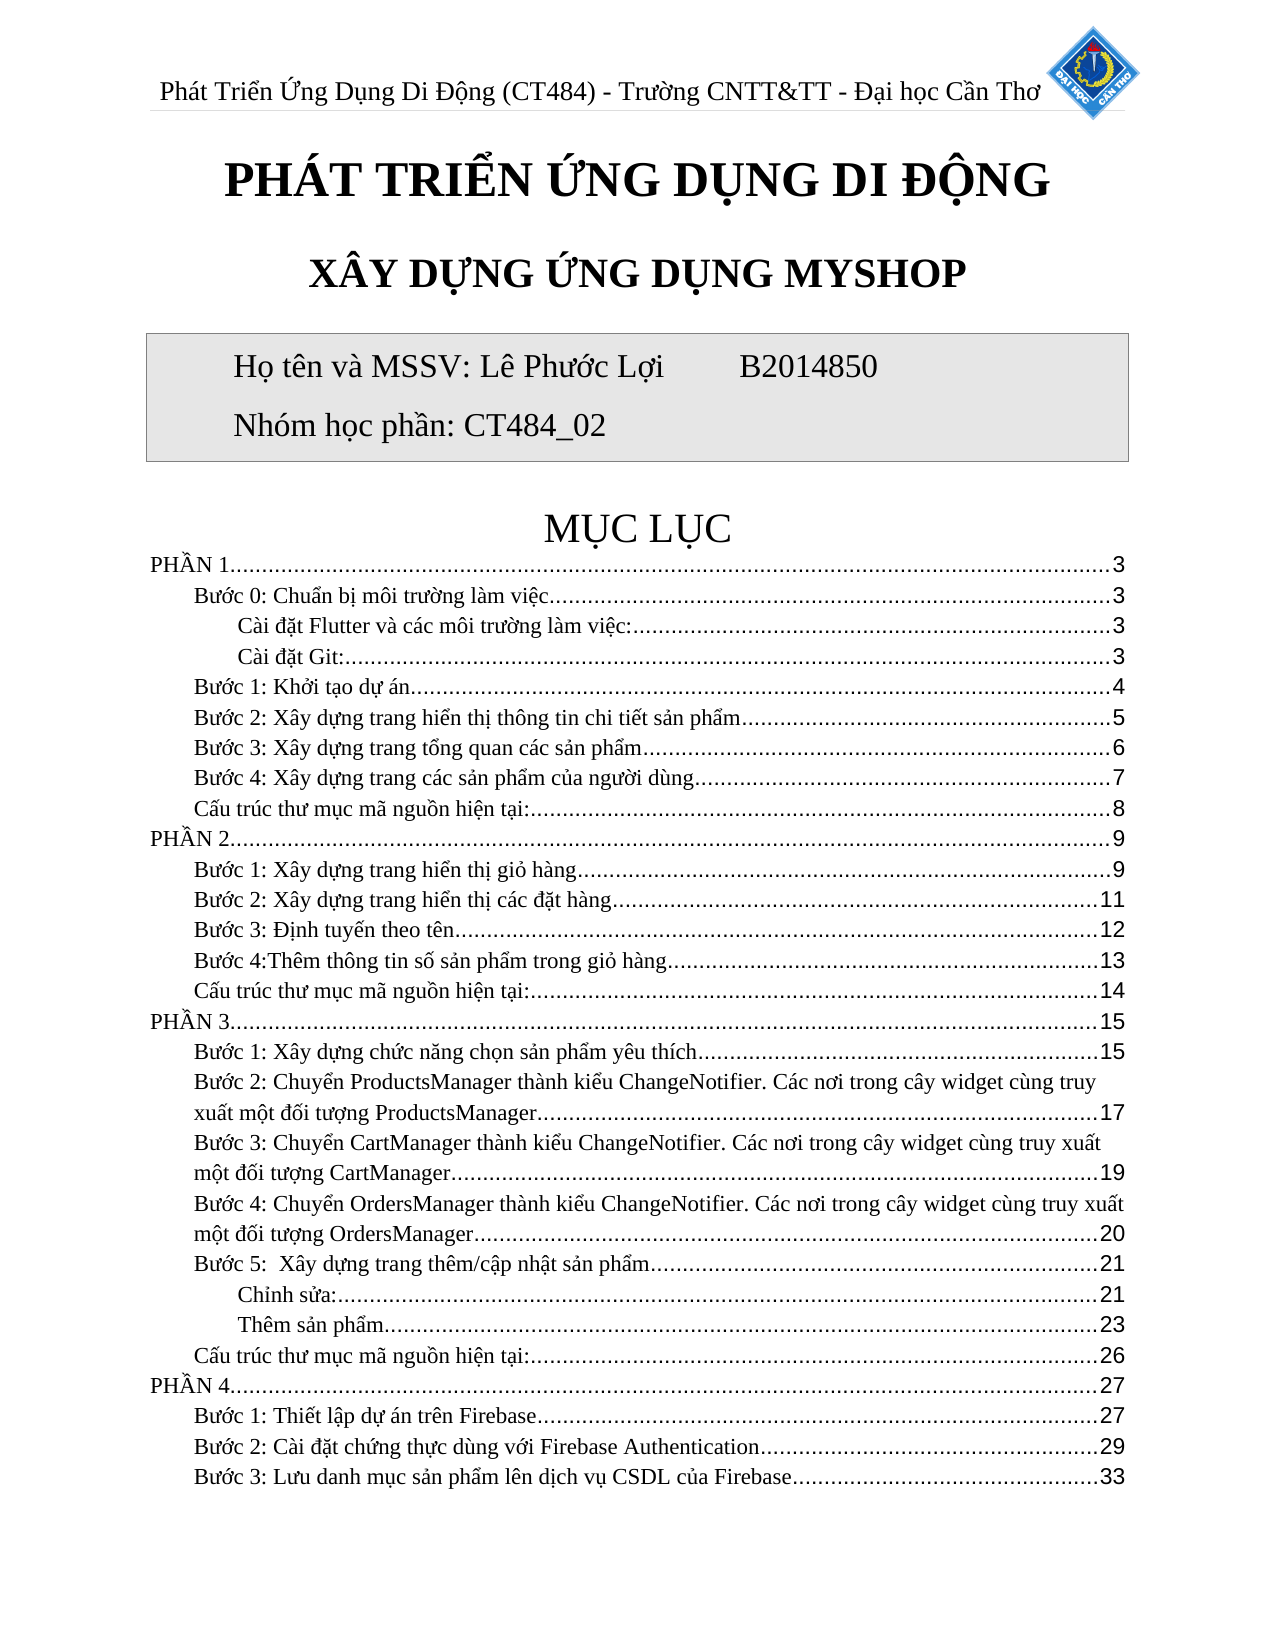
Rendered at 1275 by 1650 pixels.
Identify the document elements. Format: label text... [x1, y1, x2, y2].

text PHÁT TRIỂN ỨNG DỤNG DI ĐỘNG [150, 150, 1125, 207]
picture [1045, 25, 1141, 121]
table_header Họ tên và MSSV: Lê Phước Lợi B2014850 Nhóm học phần: CT484_02 [147, 334, 1128, 461]
text XÂY DỰNG ỨNG DỤNG MYSHOP [150, 249, 1125, 297]
